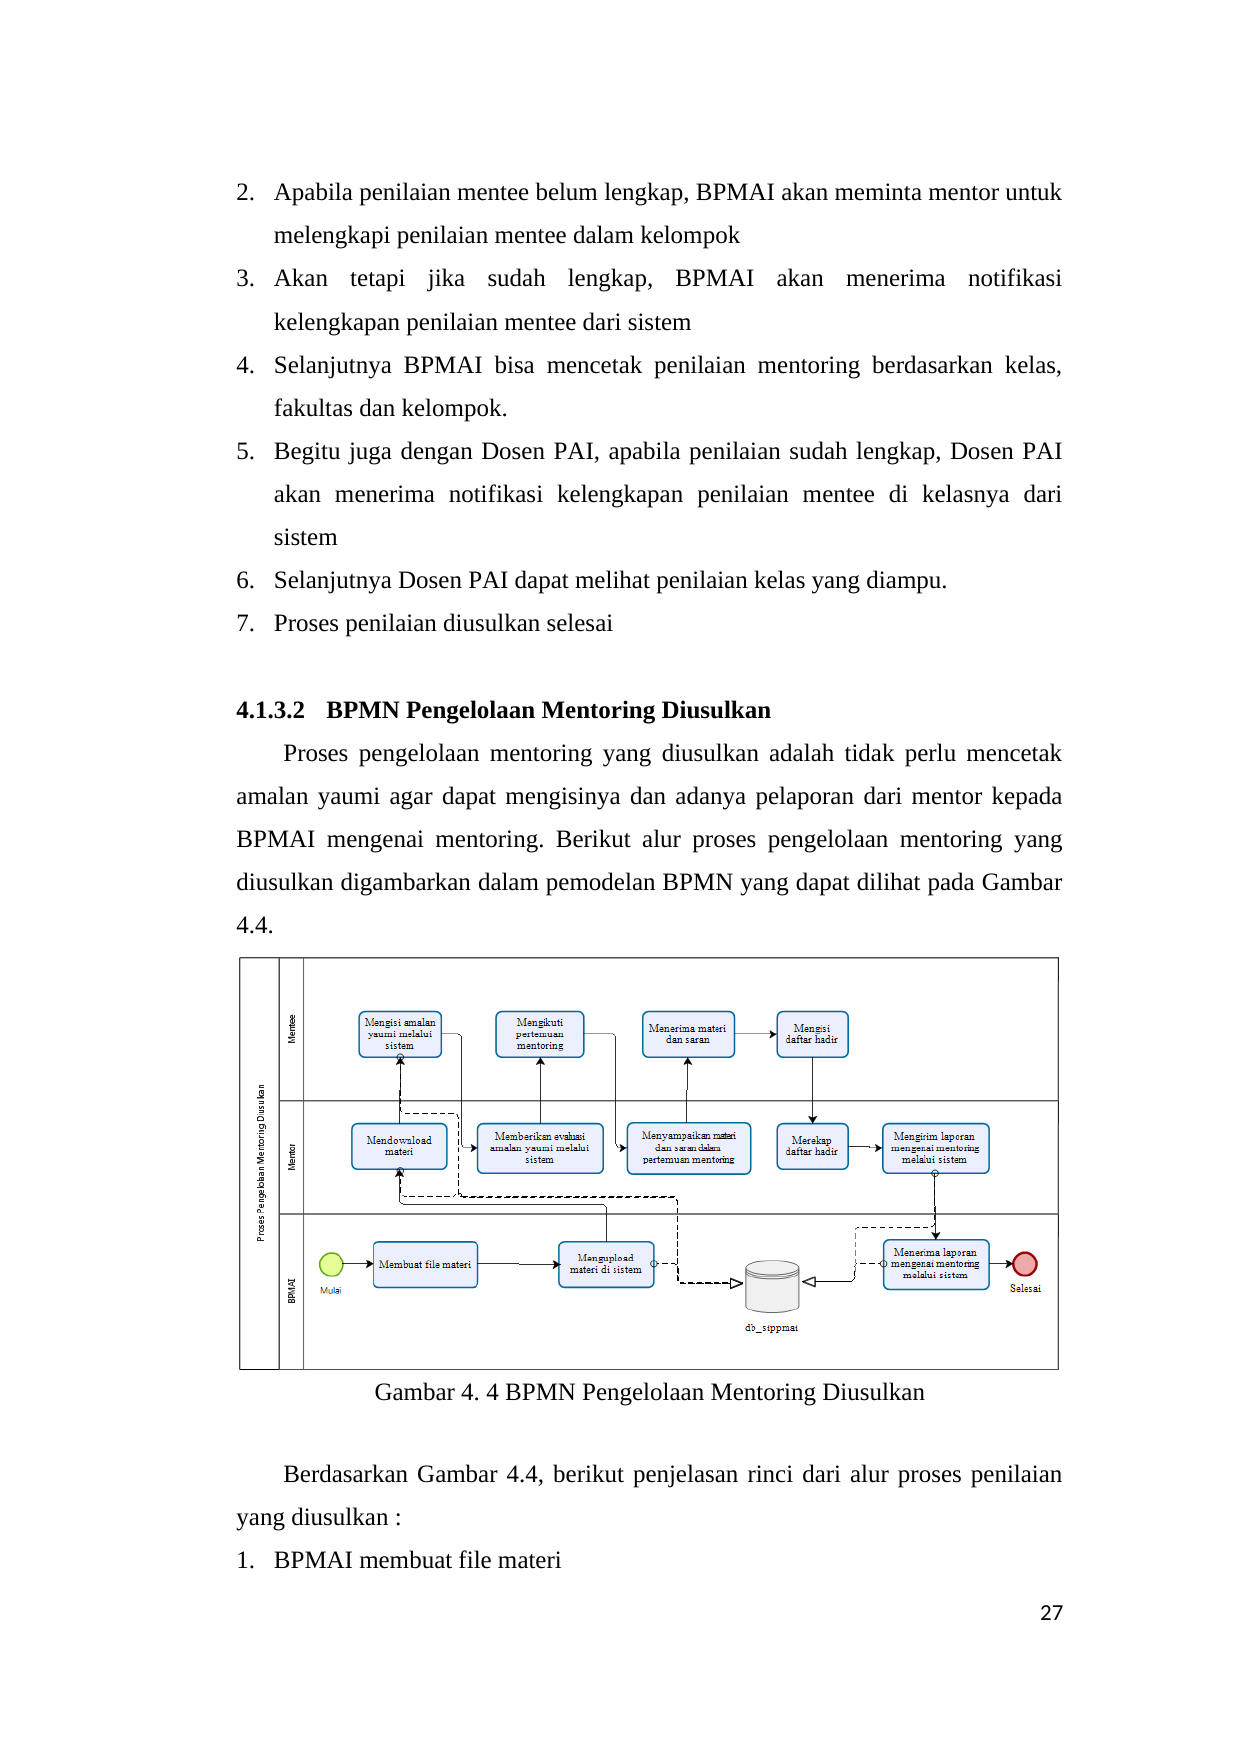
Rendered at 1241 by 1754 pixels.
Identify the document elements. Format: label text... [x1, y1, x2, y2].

list Selanjutnya BPMAI bisa mencetak penilaian mentoring berdasarkan kelas, fakultas dan kelompok. [236, 350, 1063, 422]
list Akan tetapi jika sudah lengkap, BPMAI akan menerima notifikasi kelengkapan penilaian mentee dari sistem [236, 263, 1063, 335]
text Proses pengelolaan mentoring yang diusulkan adalah tidak perlu mencetak amalan yaumi agar dapat mengisinya dan adanya pelaporan dari mentor kepada BPMAI mengenai mentoring. Berikut alur proses pengelolaan mentoring yang diusulkan digambarkan dalam pemodelan BPMN yang dapat dilihat pada Gambar 4.4. [236, 738, 1063, 939]
subtitle BPMN Pengelolaan Mentoring Diusulkan [236, 695, 1063, 723]
text Berdasarkan Gambar 4.4, berikut penjelasan rinci dari alur proses penilaian yang diusulkan : [236, 1459, 1063, 1531]
list Selanjutnya Dosen PAI dapat melihat penilaian kelas yang diampu. [236, 565, 1063, 594]
list Apabila penilaian mentee belum lengkap, BPMAI akan meminta mentor untuk melengkapi penilaian mentee dalam kelompok [236, 177, 1063, 249]
picture [236, 953, 1062, 1374]
list BPMAI membuat file materi [236, 1545, 1063, 1574]
list Proses penilaian diusulkan selesai [236, 608, 1063, 637]
list Begitu juga dengan Dosen PAI, apabila penilaian sudah lengkap, Dosen PAI akan menerima notifikasi kelengkapan penilaian mentee di kelasnya dari sistem [236, 436, 1063, 551]
